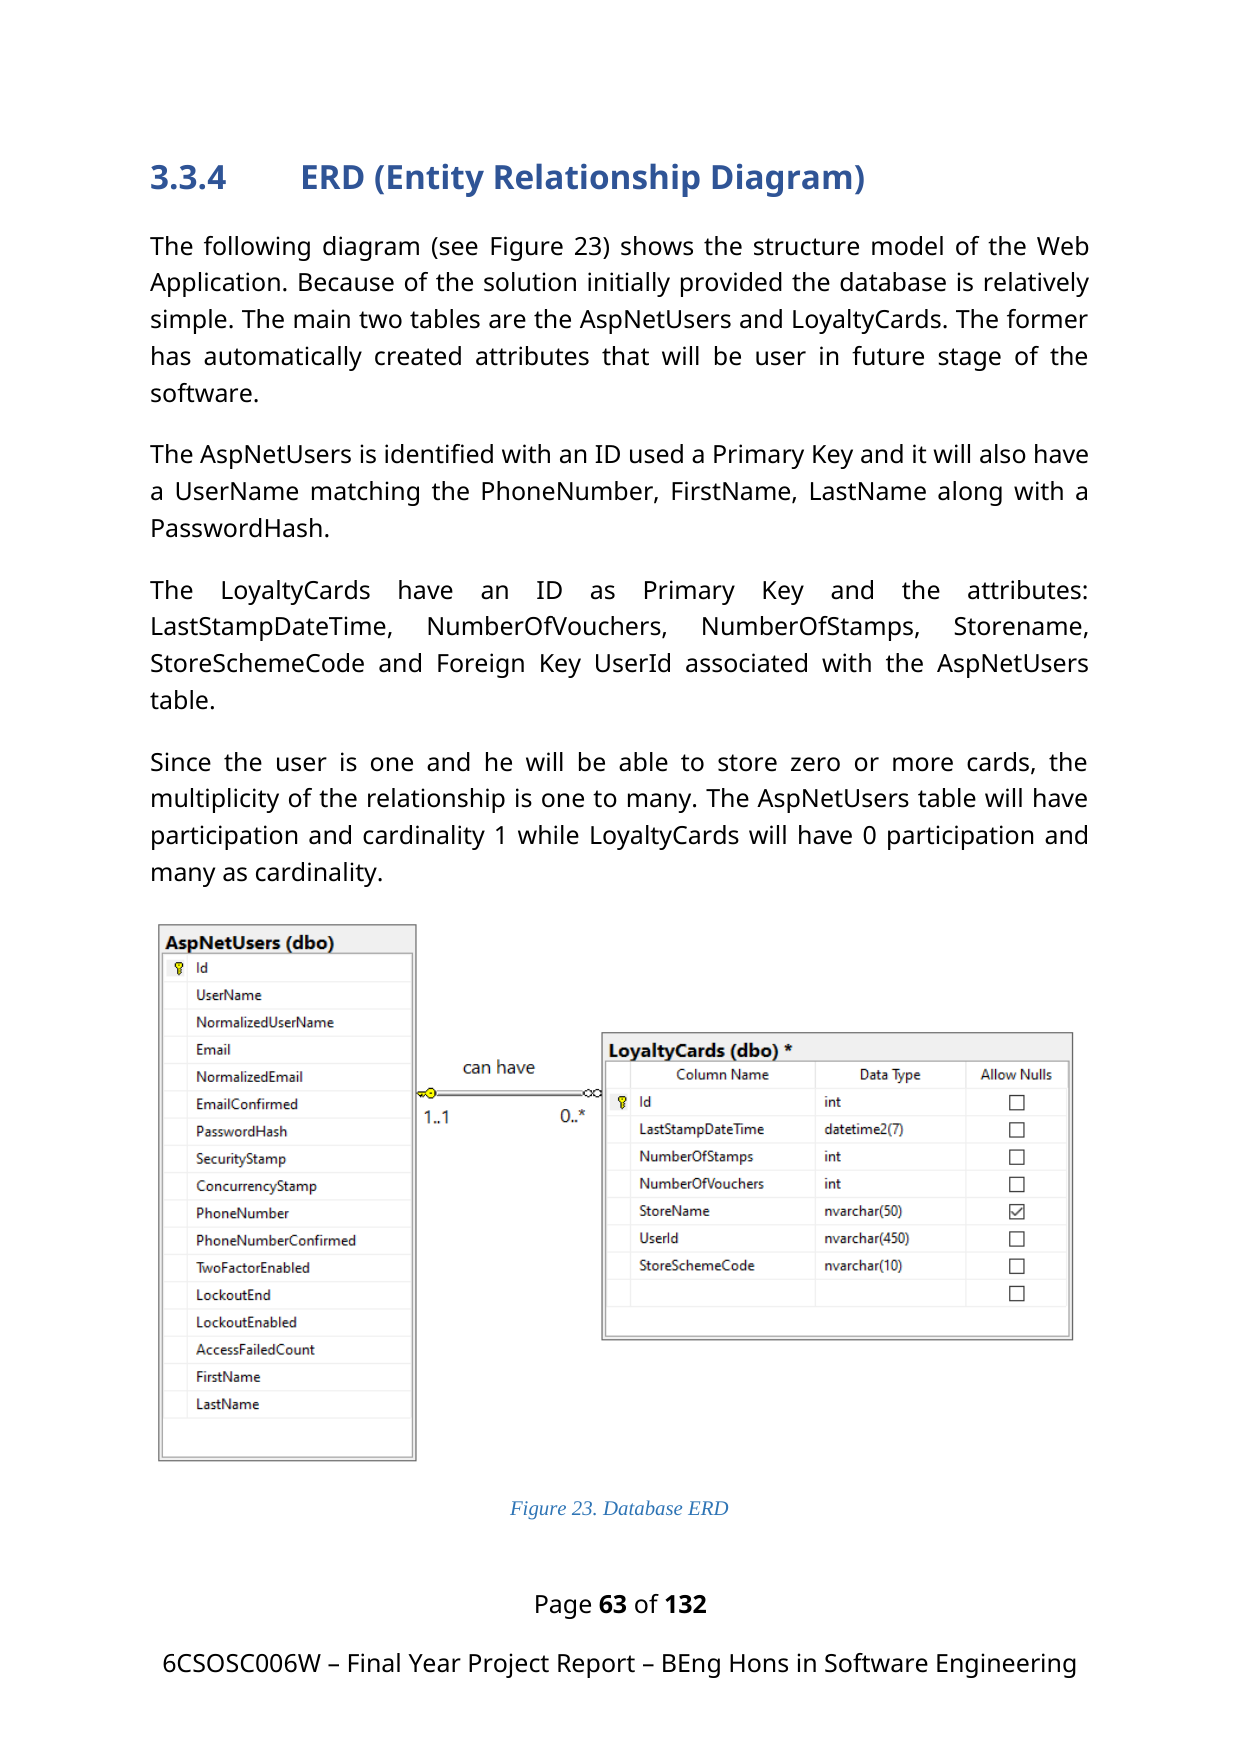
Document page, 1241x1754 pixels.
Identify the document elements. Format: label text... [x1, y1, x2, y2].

text Since the user is one and he will be able to store zero or more cards, the multiplicity of the relationship is one to many. The AspNetUsers table will have participation and cardinality 1 while LoyaltyCards will have 0 participation and many as cardinality. [150, 744, 1090, 889]
text The LoyaltyCards have an ID as Primary Key and the attributes: LastStampDateTime, NumberOfVouchers, NumberOfStamps, Storename, StoreSchemeCode and Foreign Key UserId associated with the AspNetUsers table. [150, 572, 1090, 717]
subtitle ERD (Entity Relationship Diagram) [150, 154, 1090, 199]
text Figure 23. Database ERD [150, 1496, 1090, 1520]
text The AspNetUsers is identified with an ID used a Primary Key and it will also have a UserName matching the PhoneNumber, FirstName, LastName along with a PasswordHash. [150, 437, 1090, 544]
text The following diagram (see Figure 23) shows the structure model of the Web Application. Because of the solution initially provided the database is relatively simple. The main two tables are the AspNetUsers and LoyaltyCards. The former has automatically created attributes that will be user in future stage of the software. [150, 228, 1090, 409]
picture [150, 916, 1091, 1469]
